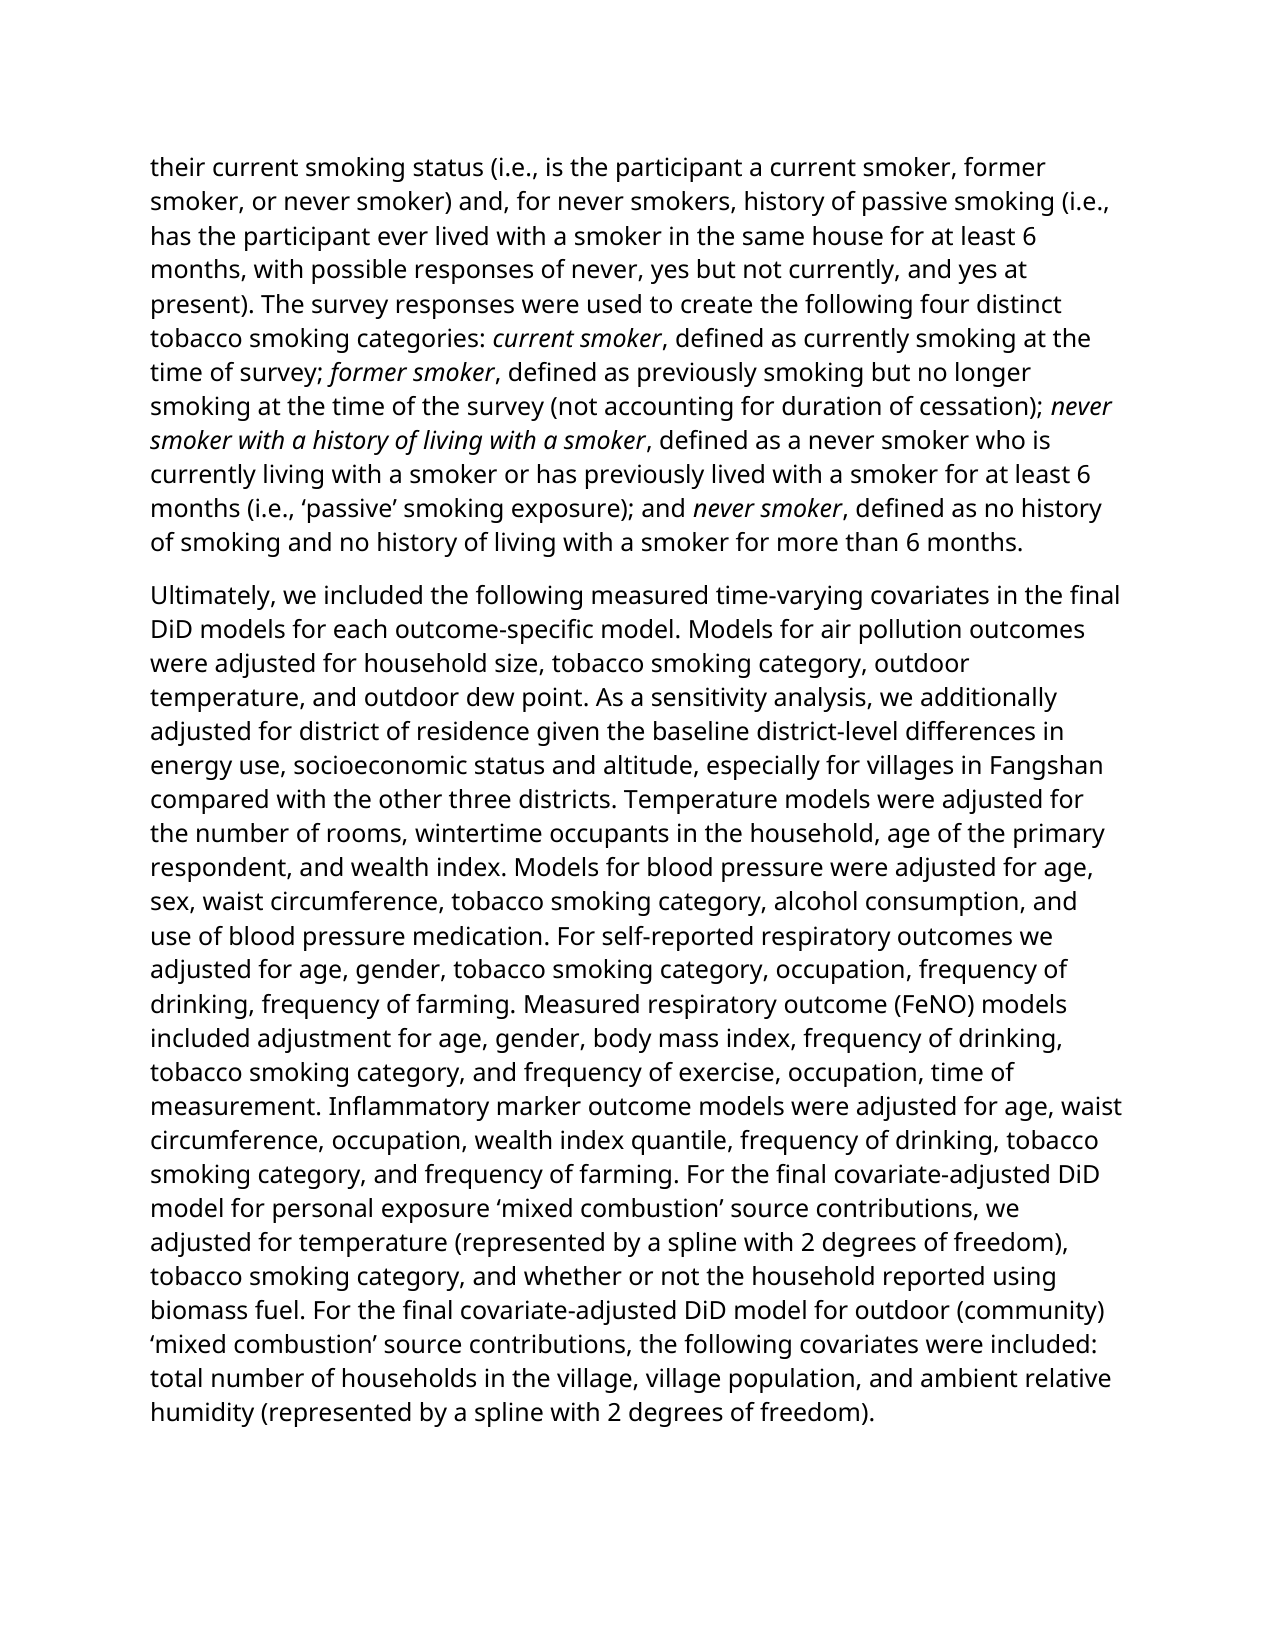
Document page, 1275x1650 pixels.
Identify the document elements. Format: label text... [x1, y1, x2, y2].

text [150, 150, 1125, 559]
text Ultimately, we included the following measured time-varying covariates in the final DiD models for each outcome-specific model. Models for air pollution outcomes were adjusted for household size, tobacco smoking category, outdoor temperature, and outdoor dew point. As a sensitivity analysis, we additionally adjusted for district of residence given the baseline district-level differences in energy use, socioeconomic status and altitude, especially for villages in Fangshan compared with the other three districts. Temperature models were adjusted for the number of rooms, wintertime occupants in the household, age of the primary respondent, and wealth index. Models for blood pressure were adjusted for age, sex, waist circumference, tobacco smoking category, alcohol consumption, and use of blood pressure medication. For self-reported respiratory outcomes we adjusted for age, gender, tobacco smoking category, occupation, frequency of drinking, frequency of farming. Measured respiratory outcome (FeNO) models included adjustment for age, gender, body mass index, frequency of drinking, tobacco smoking category, and frequency of exercise, occupation, time of measurement. Inflammatory marker outcome models were adjusted for age, waist circumference, occupation, wealth index quantile, frequency of drinking, tobacco smoking category, and frequency of farming. For the final covariate-adjusted DiD model for personal exposure ‘mixed combustion’ source contributions, we adjusted for temperature (represented by a spline with 2 degrees of freedom), tobacco smoking category, and whether or not the household reported using biomass fuel. For the final covariate-adjusted DiD model for outdoor (community) ‘mixed combustion’ source contributions, the following covariates were included: total number of households in the village, village population, and ambient relative humidity (represented by a spline with 2 degrees of freedom). [150, 577, 1125, 1429]
